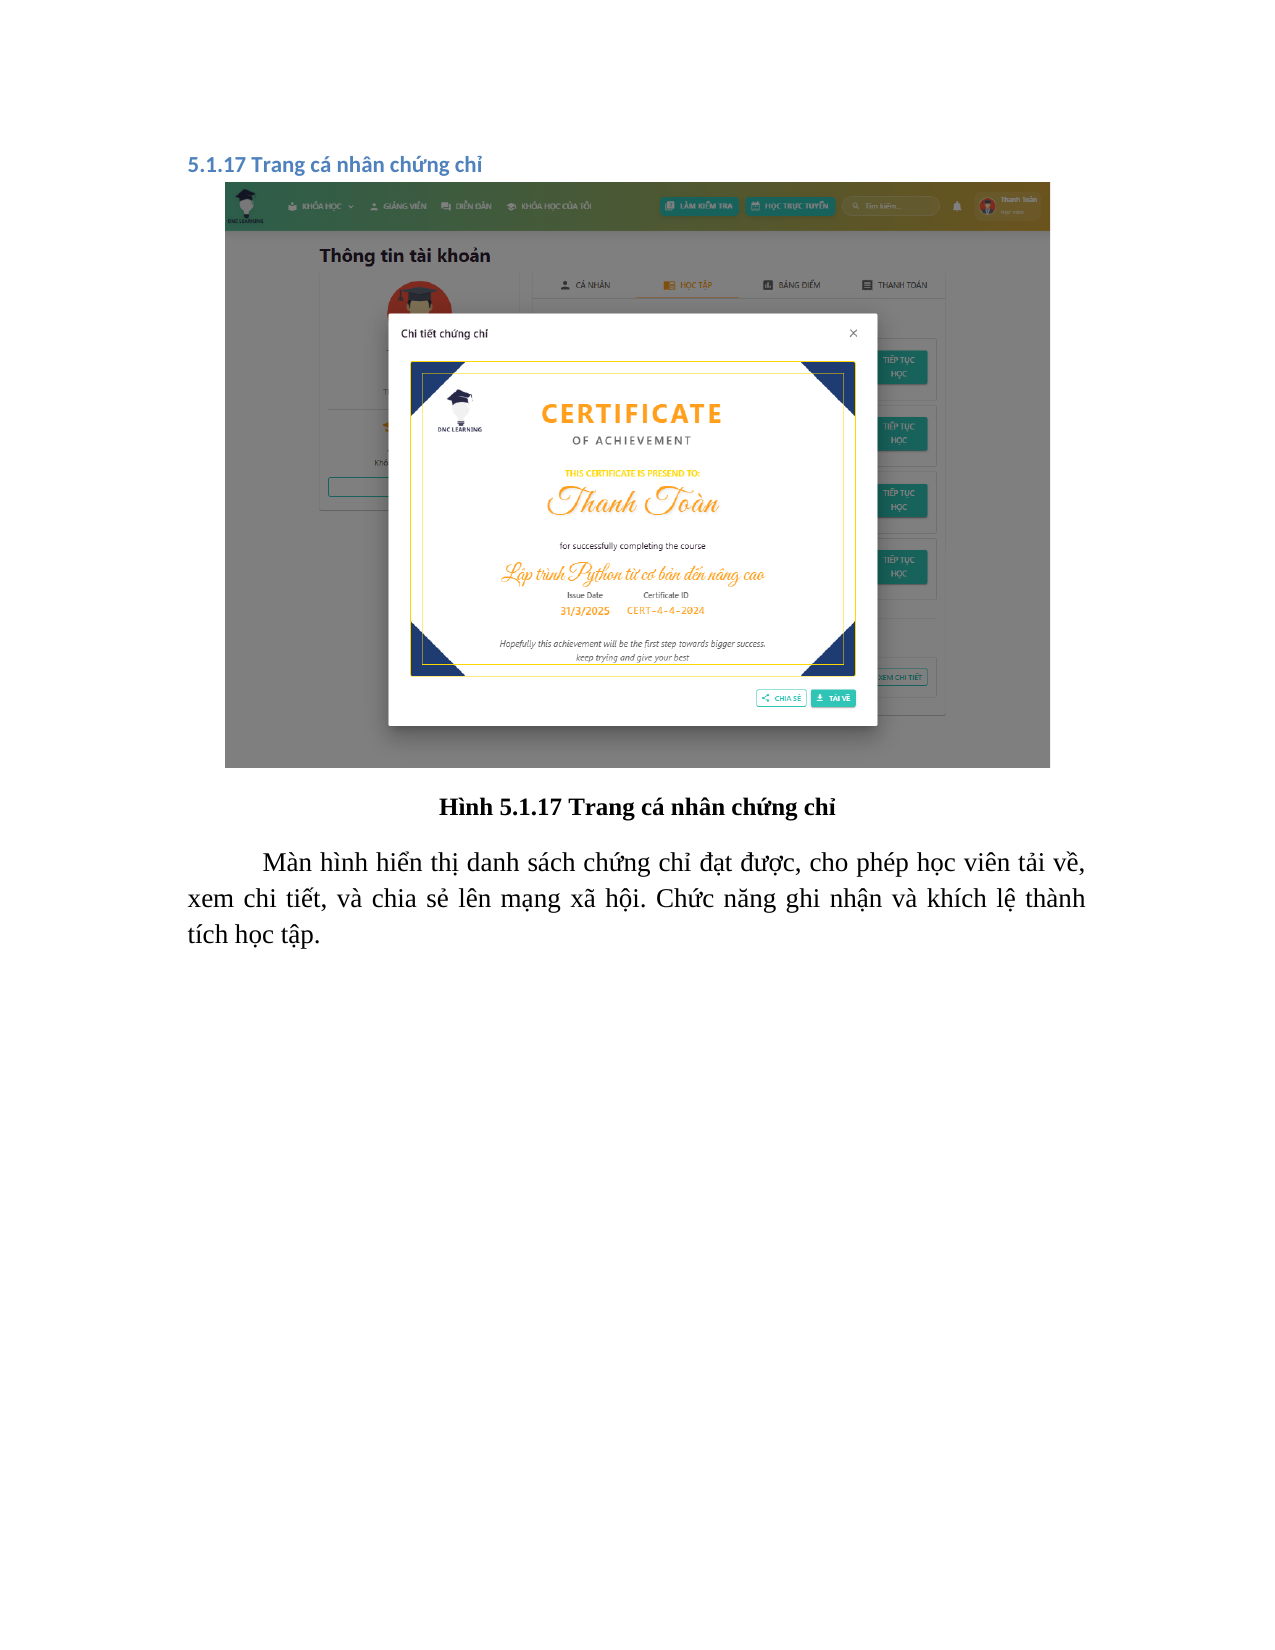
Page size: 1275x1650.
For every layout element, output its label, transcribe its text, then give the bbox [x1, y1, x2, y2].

picture [225, 182, 1050, 768]
subtitle 5.1.17 Trang cá nhân chứng chỉ [187, 150, 1087, 178]
text Màn hình hiển thị danh sách chứng chỉ đạt được, cho phép học viên tải về, xem chi tiết, và chia sẻ lên mạng xã hội. Chức năng ghi nhận và khích lệ thành tích học tập. [187, 846, 1087, 949]
text Hình 5.1.17 Trang cá nhân chứng chỉ [187, 792, 1087, 821]
